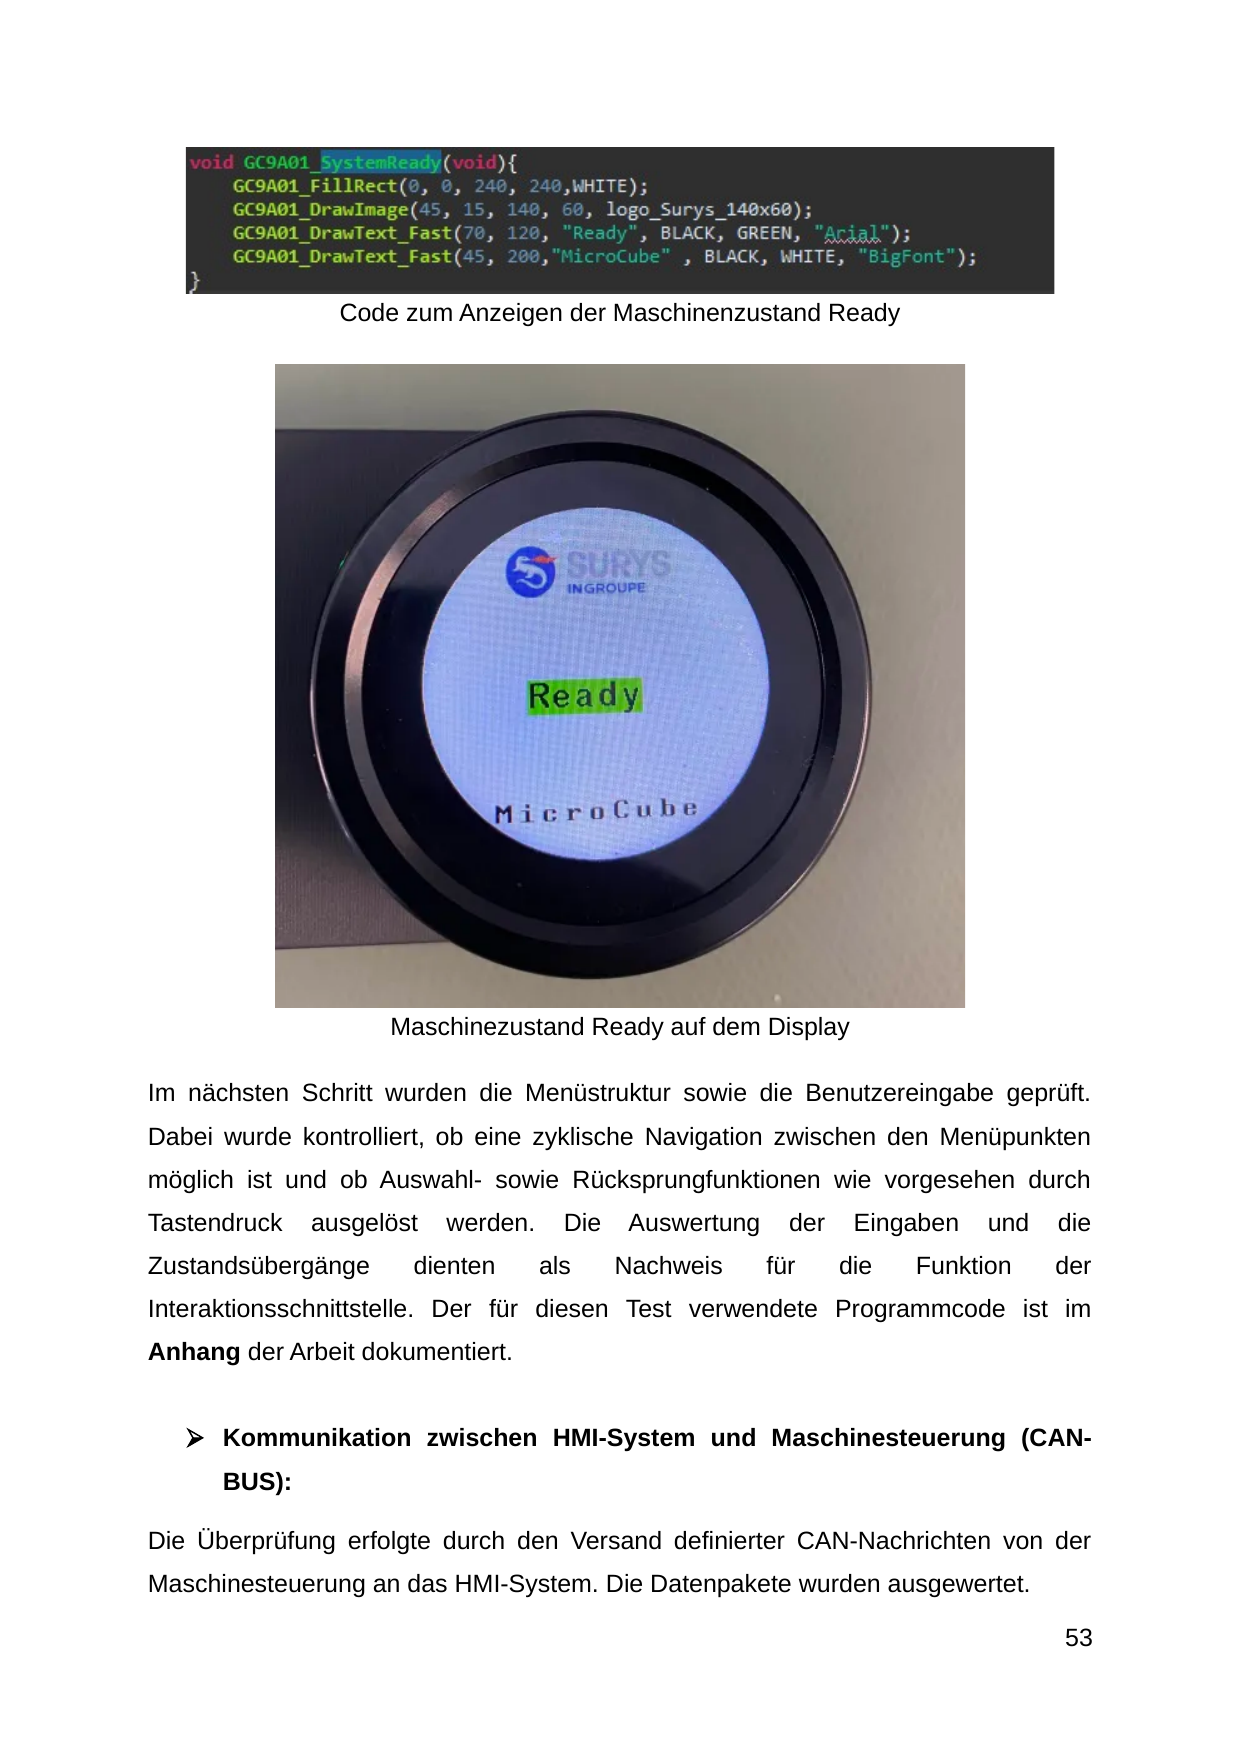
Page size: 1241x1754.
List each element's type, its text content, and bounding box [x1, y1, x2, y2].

picture [185, 147, 1055, 294]
picture [275, 364, 966, 1008]
text Die Überprüfung erfolgte durch den Versand definierter CAN-Nachrichten von der Maschinesteuerung an das HMI-System. Die Datenpakete wurden ausgewertet. [148, 1526, 1093, 1598]
text Code zum Anzeigen der Maschinenzustand Ready [148, 298, 1093, 327]
text Maschinezustand Ready auf dem Display [148, 1012, 1093, 1041]
text Im nächsten Schritt wurden die Menüstruktur sowie die Benutzereingabe geprüft. Dabei wurde kontrolliert, ob eine zyklische Navigation zwischen den Menüpunkten möglich ist und ob Auswahl- sowie Rücksprungfunktionen wie vorgesehen durch Tastendruck ausgelöst werden. Die Auswertung der Eingaben und die Zustandsübergänge dienten als Nachweis für die Funktion der Interaktionsschnittstelle. Der für diesen Test verwendete Programmcode ist im Anhang der Arbeit dokumentiert. [148, 1078, 1093, 1366]
list Kommunikation zwischen HMI-System und Maschinesteuerung (CAN-BUS): [185, 1423, 1093, 1495]
